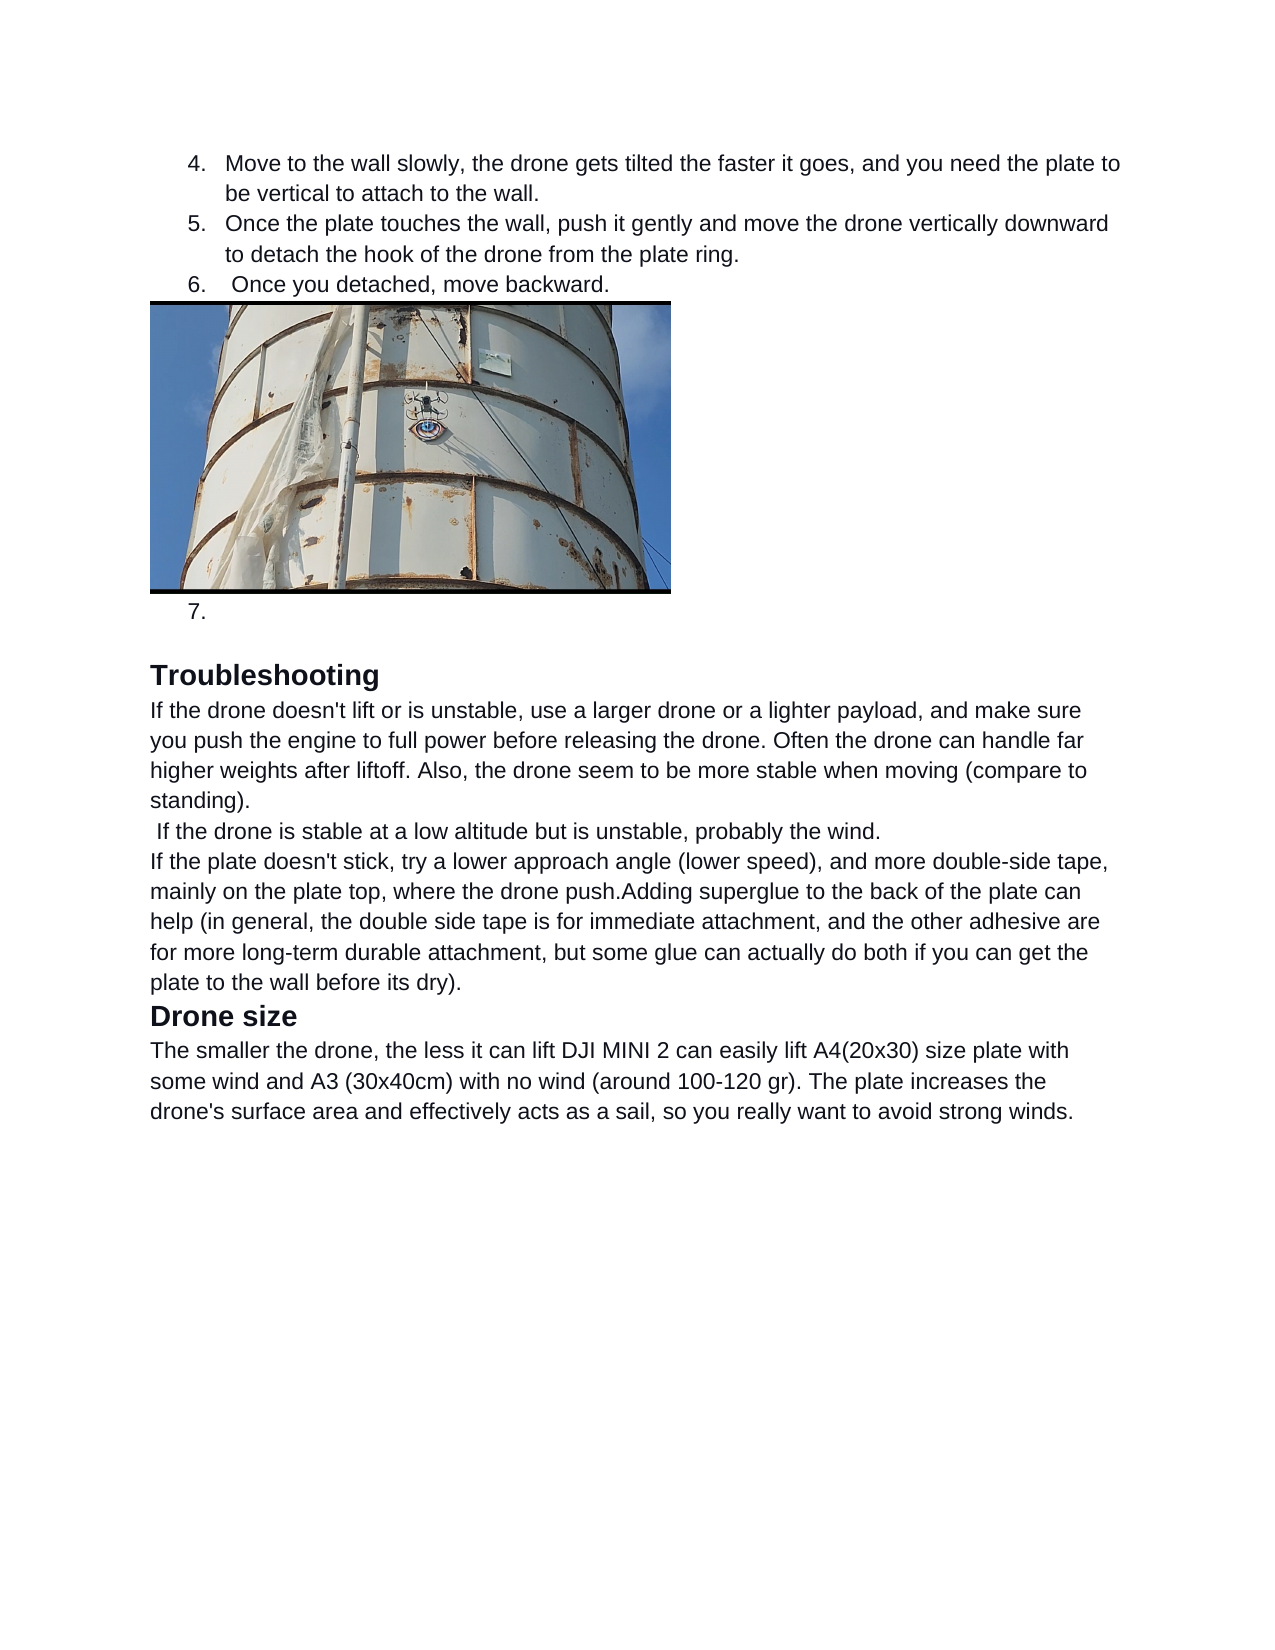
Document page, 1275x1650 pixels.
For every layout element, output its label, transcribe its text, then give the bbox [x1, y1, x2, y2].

text If the drone is stable at a low altitude but is unstable, probably the wind. [150, 818, 1125, 844]
text If the drone doesn't lift or is unstable, use a larger drone or a lighter payload, and make sure you push the engine to full power before releasing the drone. Often the drone can handle far higher weights after liftoff. Also, the drone seem to be more stable when moving (compare to standing). [150, 697, 1125, 814]
list Move to the wall slowly, the drone gets tilted the faster it goes, and you need the plate to be vertical to attach to the wall. [187, 150, 1125, 207]
text Troubleshooting [150, 658, 1125, 692]
list Once you detached, move backward. [187, 271, 1125, 297]
text If the plate doesn't stick, try a lower approach angle (lower speed), and more double-side tape, mainly on the plate top, where the drone push.Adding superglue to the back of the plate can help (in general, the double side tape is for immediate attachment, and the other adhesive are for more long-term durable attachment, but some glue can actually do both if you can get the plate to the wall before its dry). [150, 848, 1125, 995]
text The smaller the drone, the less it can lift DJI MINI 2 can easily lift A4(20x30) size plate with some wind and A3 (30x40cm) with no wind (around 100-120 gr). The plate increases the drone's surface area and effectively acts as a sail, so you really want to avoid strong winds. [150, 1037, 1125, 1124]
list Once the plate touches the wall, push it gently and move the drone vertically downward to detach the hook of the drone from the plate ring. [187, 210, 1125, 267]
picture [150, 301, 671, 594]
text Drone size [150, 999, 1125, 1032]
